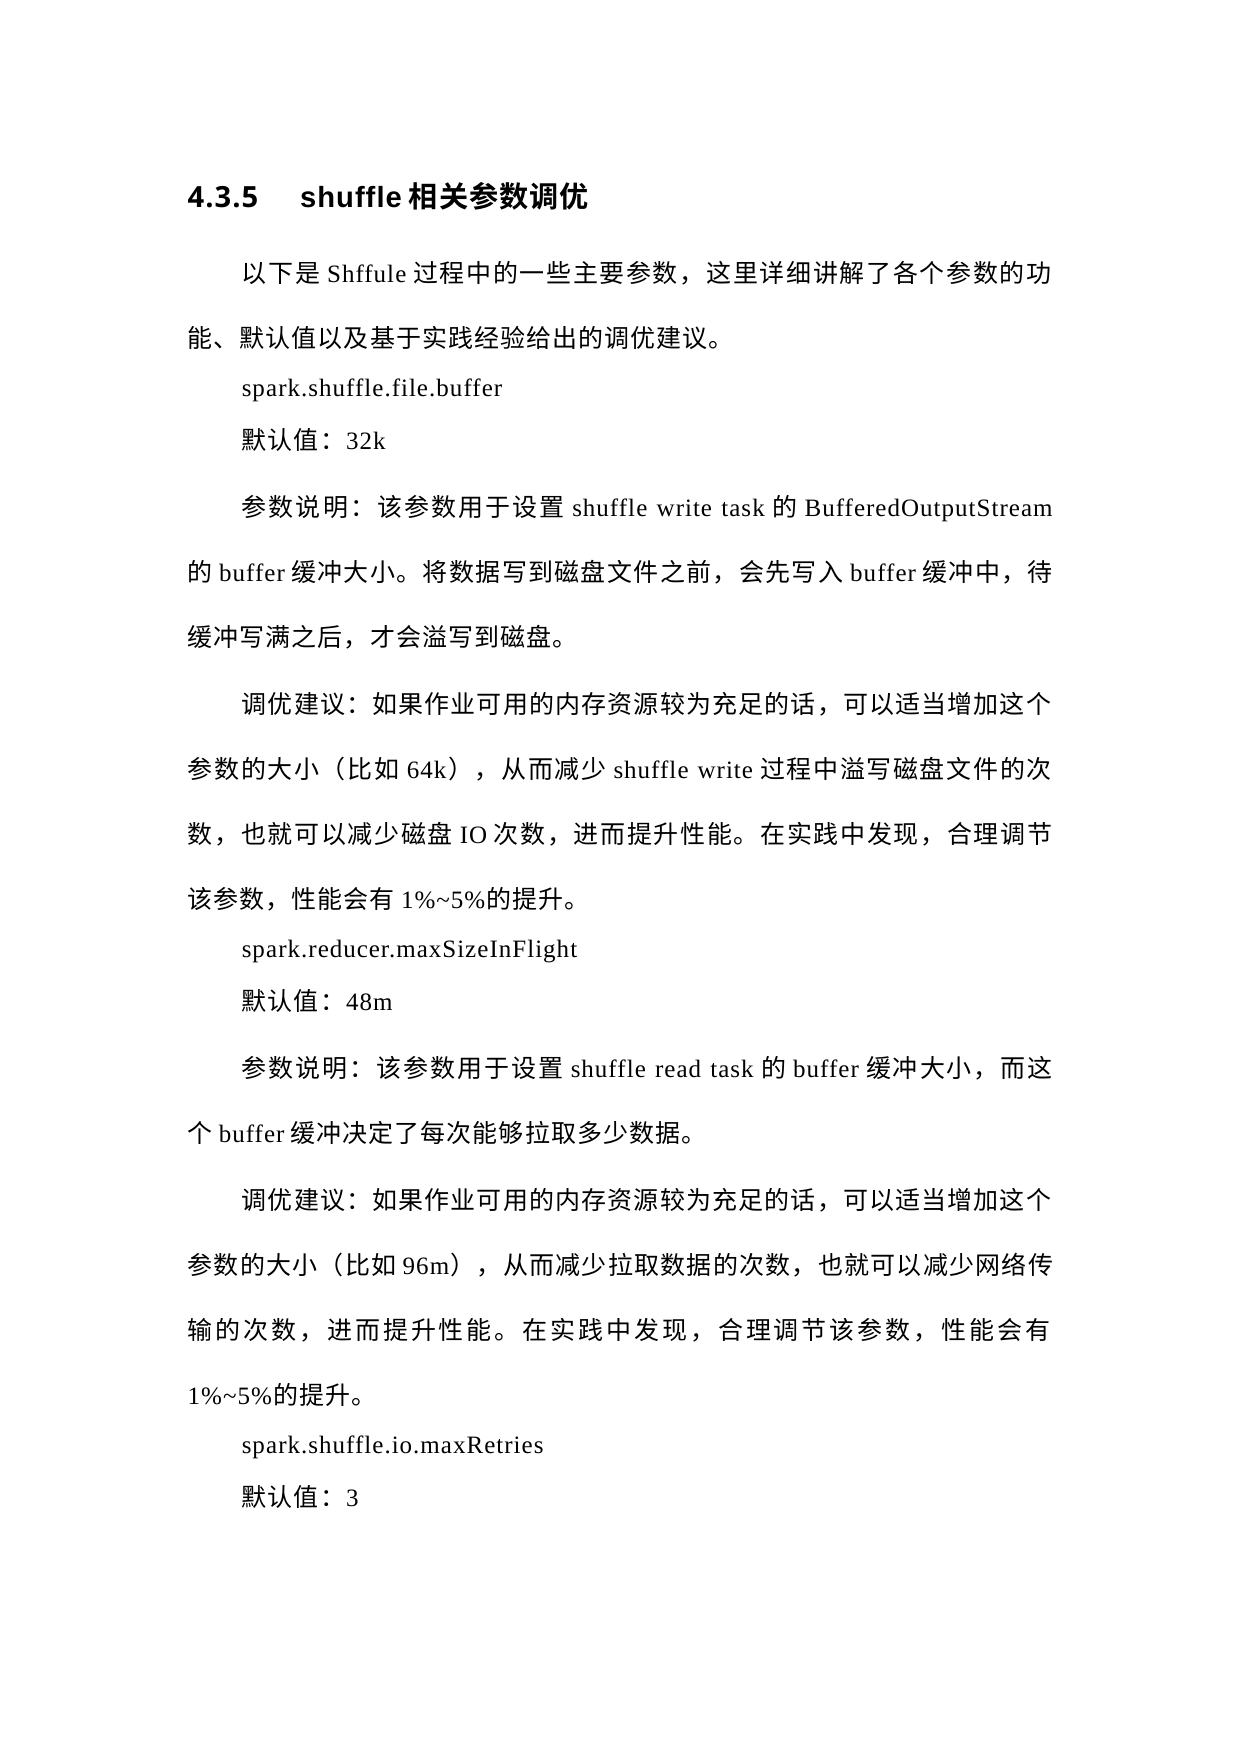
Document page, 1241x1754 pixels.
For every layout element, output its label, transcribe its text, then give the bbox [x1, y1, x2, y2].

text 以下是Shffule过程中的一些主要参数，这里详细讲解了各个参数的功能、默认值以及基于实践经验给出的调优建议。 [187, 239, 1053, 369]
text 参数说明：该参数用于设置shuffle read task的buffer缓冲大小，而这个buffer缓冲决定了每次能够拉取多少数据。 [187, 1034, 1053, 1164]
text 调优建议：如果作业可用的内存资源较为充足的话，可以适当增加这个参数的大小（比如64k），从而减少shuffle write过程中溢写磁盘文件的次数，也就可以减少磁盘IO次数，进而提升性能。在实践中发现，合理调节该参数，性能会有1%~5%的提升。 [187, 670, 1053, 930]
text 默认值：32k [187, 406, 1053, 471]
text 调优建议：如果作业可用的内存资源较为充足的话，可以适当增加这个参数的大小（比如96m），从而减少拉取数据的次数，也就可以减少网络传输的次数，进而提升性能。在实践中发现，合理调节该参数，性能会有1%~5%的提升。 [187, 1166, 1053, 1426]
text 默认值：3 [187, 1463, 1053, 1528]
subtitle shuffle相关参数调优 [187, 162, 1053, 227]
text 默认值：48m [187, 967, 1053, 1032]
text spark.reducer.maxSizeInFlight [187, 932, 1053, 965]
text spark.shuffle.io.maxRetries [187, 1428, 1053, 1461]
text spark.shuffle.file.buffer [187, 372, 1053, 404]
text 参数说明：该参数用于设置shuffle write task的BufferedOutputStream的buffer缓冲大小。将数据写到磁盘文件之前，会先写入buffer缓冲中，待缓冲写满之后，才会溢写到磁盘。 [187, 473, 1053, 668]
